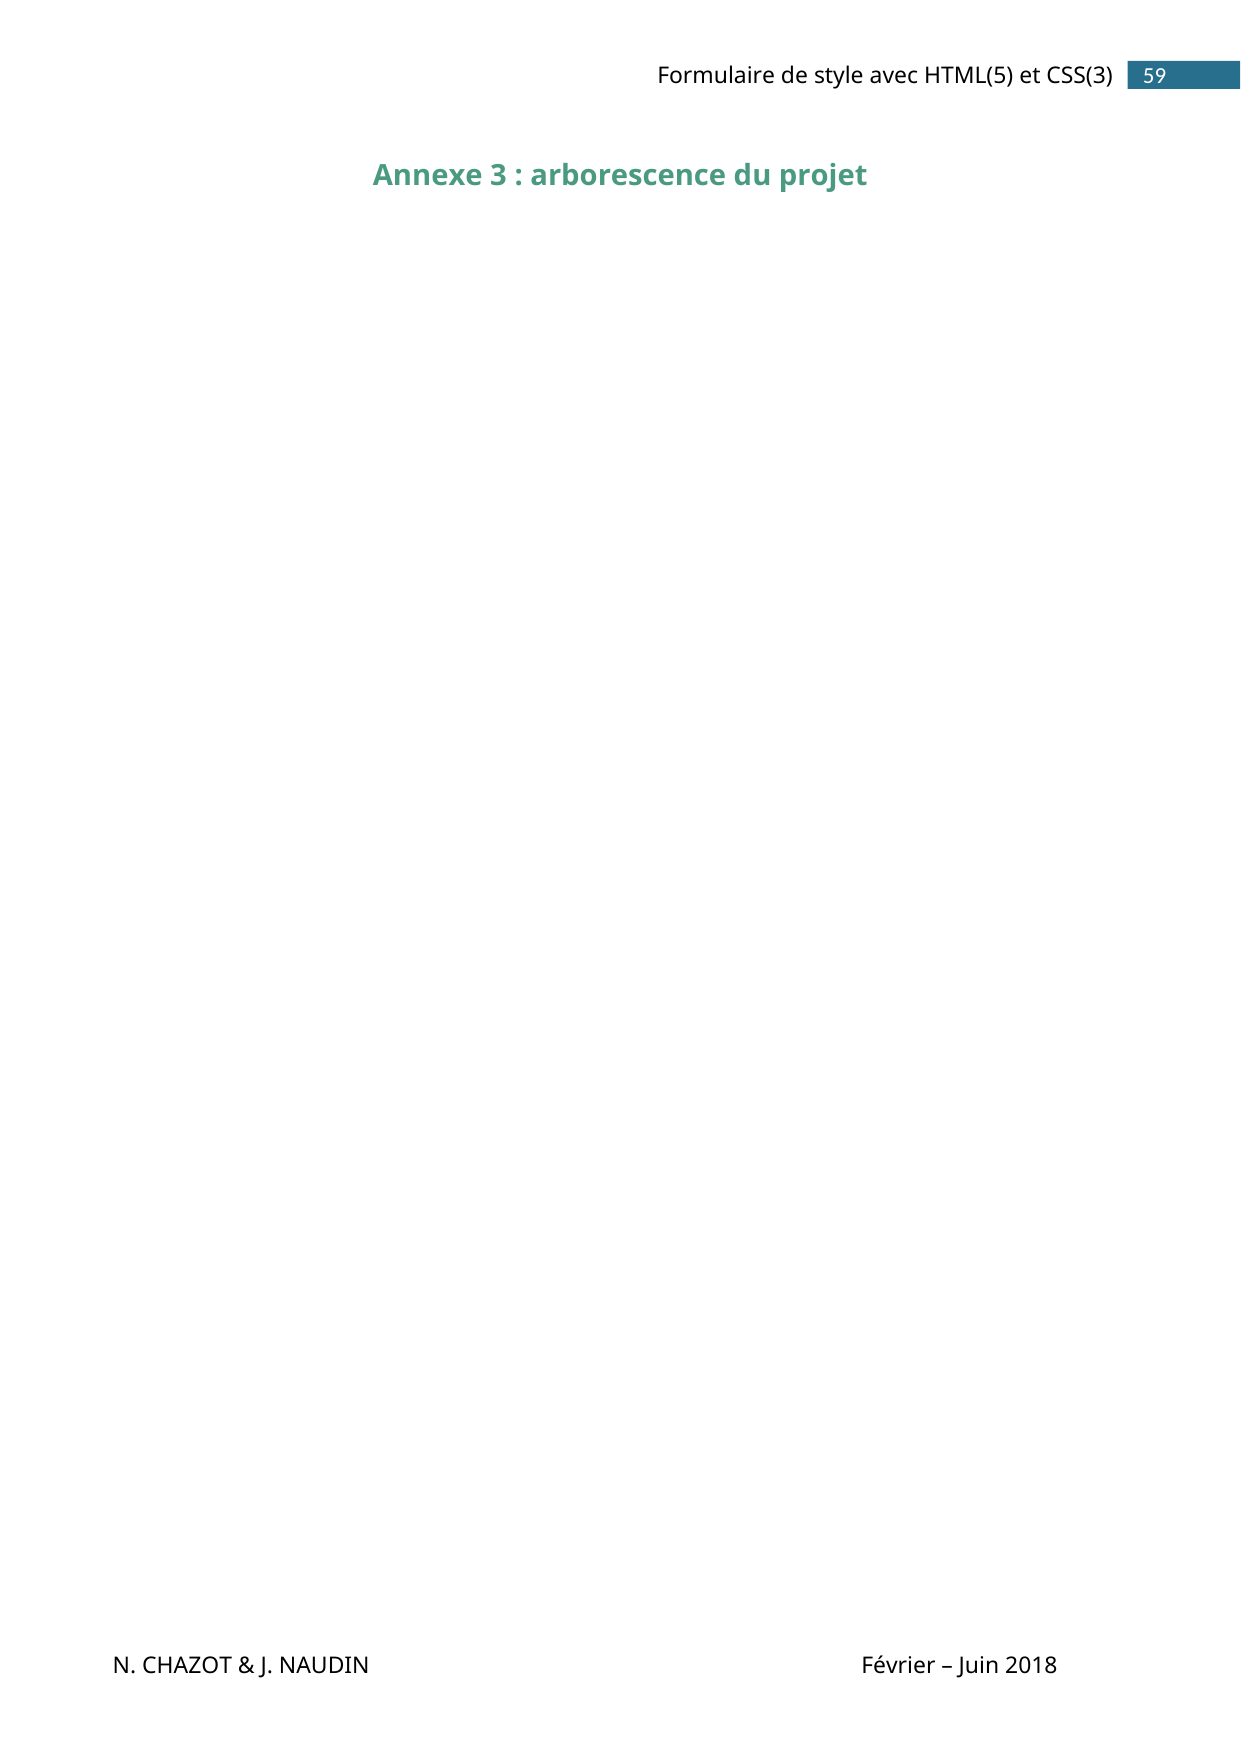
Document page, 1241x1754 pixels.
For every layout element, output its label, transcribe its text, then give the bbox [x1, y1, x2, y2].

text Annexe 3 : arborescence du projet [112, 154, 1128, 194]
